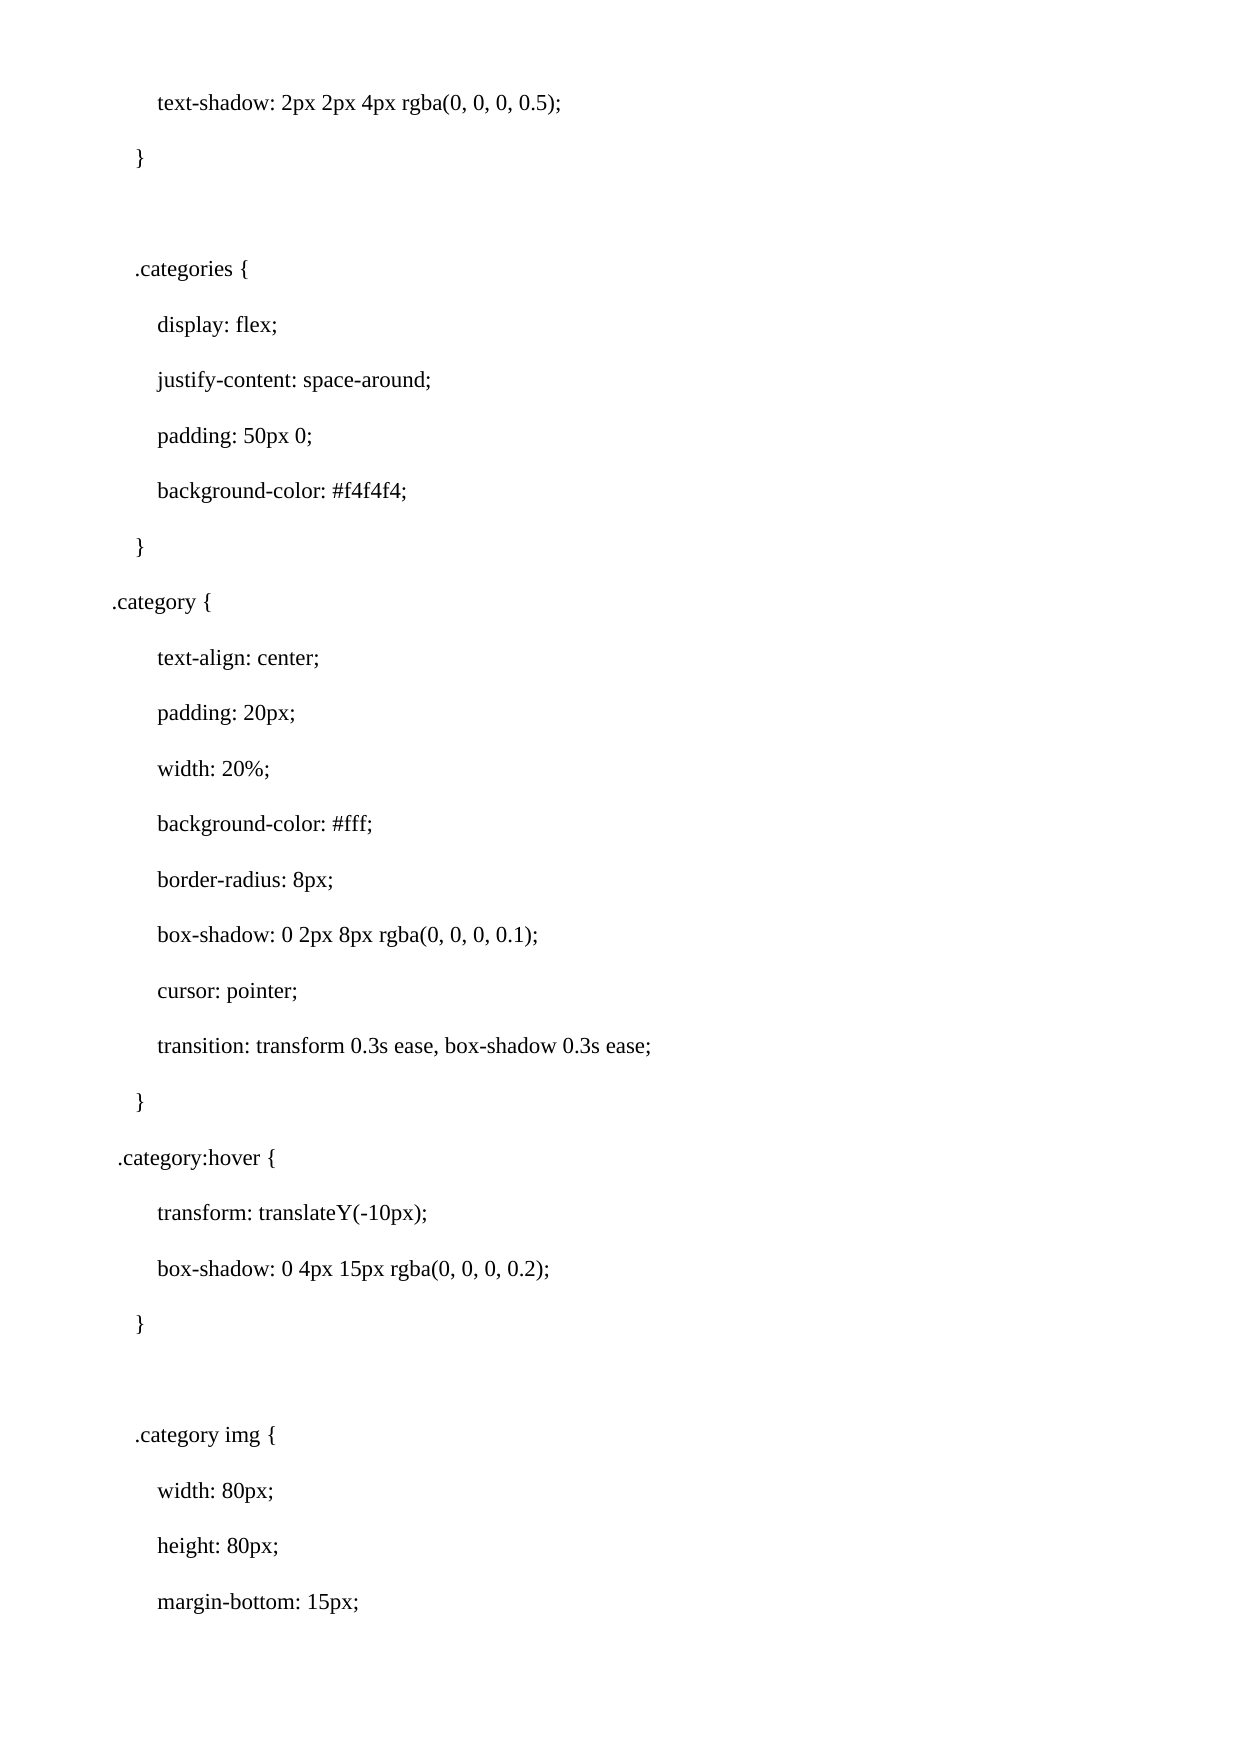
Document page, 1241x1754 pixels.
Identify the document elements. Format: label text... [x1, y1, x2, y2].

text height: 80px; [89, 1532, 1152, 1558]
text padding: 50px 0; [89, 422, 1152, 448]
text text-shadow: 2px 2px 4px rgba(0, 0, 0, 0.5); [89, 89, 1152, 115]
text .category { [89, 588, 1152, 615]
text } [89, 533, 1152, 559]
text margin-bottom: 15px; [89, 1588, 1152, 1614]
text width: 80px; [89, 1477, 1152, 1503]
text background-color: #fff; [89, 810, 1152, 837]
text } [89, 1310, 1152, 1336]
text border-radius: 8px; [89, 866, 1152, 892]
text padding: 20px; [89, 699, 1152, 726]
text transition: transform 0.3s ease, box-shadow 0.3s ease; [89, 1032, 1152, 1059]
text display: flex; [89, 311, 1152, 337]
text box-shadow: 0 4px 15px rgba(0, 0, 0, 0.2); [89, 1254, 1152, 1281]
text } [89, 1088, 1152, 1114]
text box-shadow: 0 2px 8px rgba(0, 0, 0, 0.1); [89, 921, 1152, 948]
text justify-content: space-around; [89, 366, 1152, 393]
text .categories { [89, 255, 1152, 282]
text } [89, 144, 1152, 171]
text .category img { [89, 1421, 1152, 1447]
text .category:hover { [89, 1143, 1152, 1170]
text background-color: #f4f4f4; [89, 477, 1152, 504]
text transform: translateY(-10px); [89, 1199, 1152, 1225]
text text-align: center; [89, 644, 1152, 670]
text cursor: pointer; [89, 977, 1152, 1003]
text width: 20%; [89, 755, 1152, 781]
